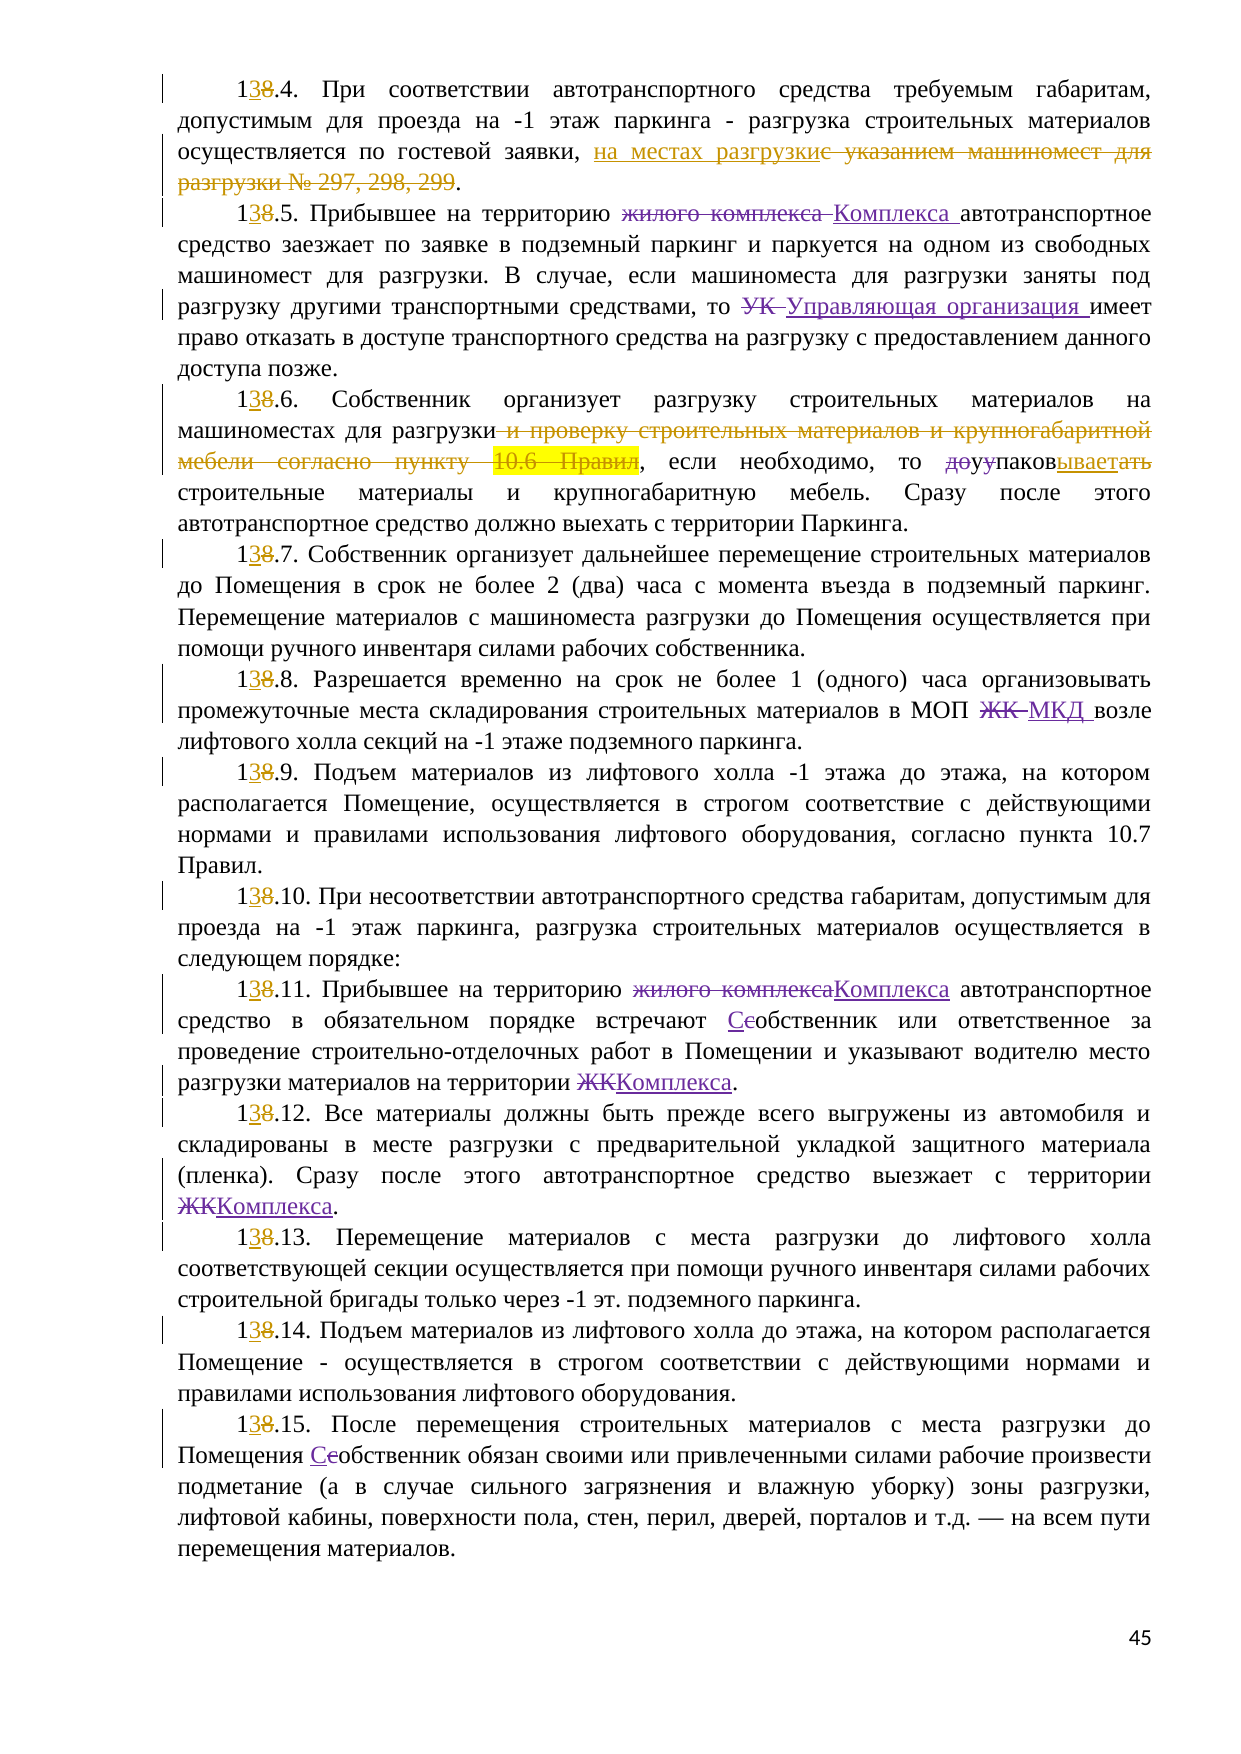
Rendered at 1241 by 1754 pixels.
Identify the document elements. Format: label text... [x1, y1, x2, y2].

text 1.12. Все материалы должны быть прежде всего выгружены из автомобиля и складированы в месте разгрузки с предварительной укладкой защитного материала (пленка). Сразу после этого автотранспортное средство выезжает с территории . [177, 1098, 1152, 1220]
text 1.9. Подъем материалов из лифтового холла -1 этажа до этажа, на котором располагается Помещение, осуществляется в строгом соответствие с действующими нормами и правилами использования лифтового оборудования, согласно пункта 10.7 Правил. [177, 757, 1152, 879]
text 1.6. Собственник организует разгрузку строительных материалов на машиноместах для разгрузки, если необходимо, то упаков строительные материалы и крупногабаритную мебель. Сразу после этого автотранспортное средство должно выехать с территории Паркинга. [177, 384, 1152, 537]
text 1.11. Прибывшее на территорию автотранспортное средство в обязательном порядке встречают обственник или ответственное за проведение строительно-отделочных работ в Помещении и указывают водителю место разгрузки материалов на территории . [177, 974, 1152, 1096]
text 1.13. Перемещение материалов с места разгрузки до лифтового холла соответствующей секции осуществляется при помощи ручного инвентаря силами рабочих строительной бригады только через -1 эт. подземного паркинга. [177, 1222, 1152, 1313]
text 1.7. Собственник организует дальнейшее перемещение строительных материалов до Помещения в срок не более 2 (два) часа с момента въезда в подземный паркинг. Перемещение материалов с машиноместа разгрузки до Помещения осуществляется при помощи ручного инвентаря силами рабочих собственника. [177, 539, 1152, 661]
text 1.14. Подъем материалов из лифтового холла до этажа, на котором располагается Помещение - осуществляется в строгом соответствии с действующими нормами и правилами использования лифтового оборудования. [177, 1316, 1152, 1406]
text 1.10. При несоответствии автотранспортного средства габаритам, допустимым для проезда на -1 этаж паркинга, разгрузка строительных материалов осуществляется в следующем порядке: [177, 881, 1152, 972]
text 1.15. После перемещения строительных материалов с места разгрузки до Помещения обственник обязан своими или привлеченными силами рабочие произвести подметание (а в случае сильного загрязнения и влажную уборку) зоны разгрузки, лифтовой кабины, поверхности пола, стен, перил, дверей, порталов и т.д. — на всем пути перемещения материалов. [177, 1409, 1152, 1562]
text 1.5. Прибывшее на территорию автотранспортное средство заезжает по заявке в подземный паркинг и паркуется на одном из свободных машиномест для разгрузки. В случае, если машиноместа для разгрузки заняты под разгрузку другими транспортными средствами, то имеет право отказать в доступе транспортного средства на разгрузку с предоставлением данного доступа позже. [177, 198, 1152, 382]
text 1.4. При соответствии автотранспортного средства требуемым габаритам, допустимым для проезда на -1 этаж паркинга - разгрузка строительных материалов осуществляется по гостевой заявки, . [177, 74, 1152, 196]
text 1.8. Разрешается временно на срок не более 1 (одного) часа организовывать промежуточные места складирования строительных материалов в МОП возле лифтового холла секций на -1 этаже подземного паркинга. [177, 664, 1152, 754]
